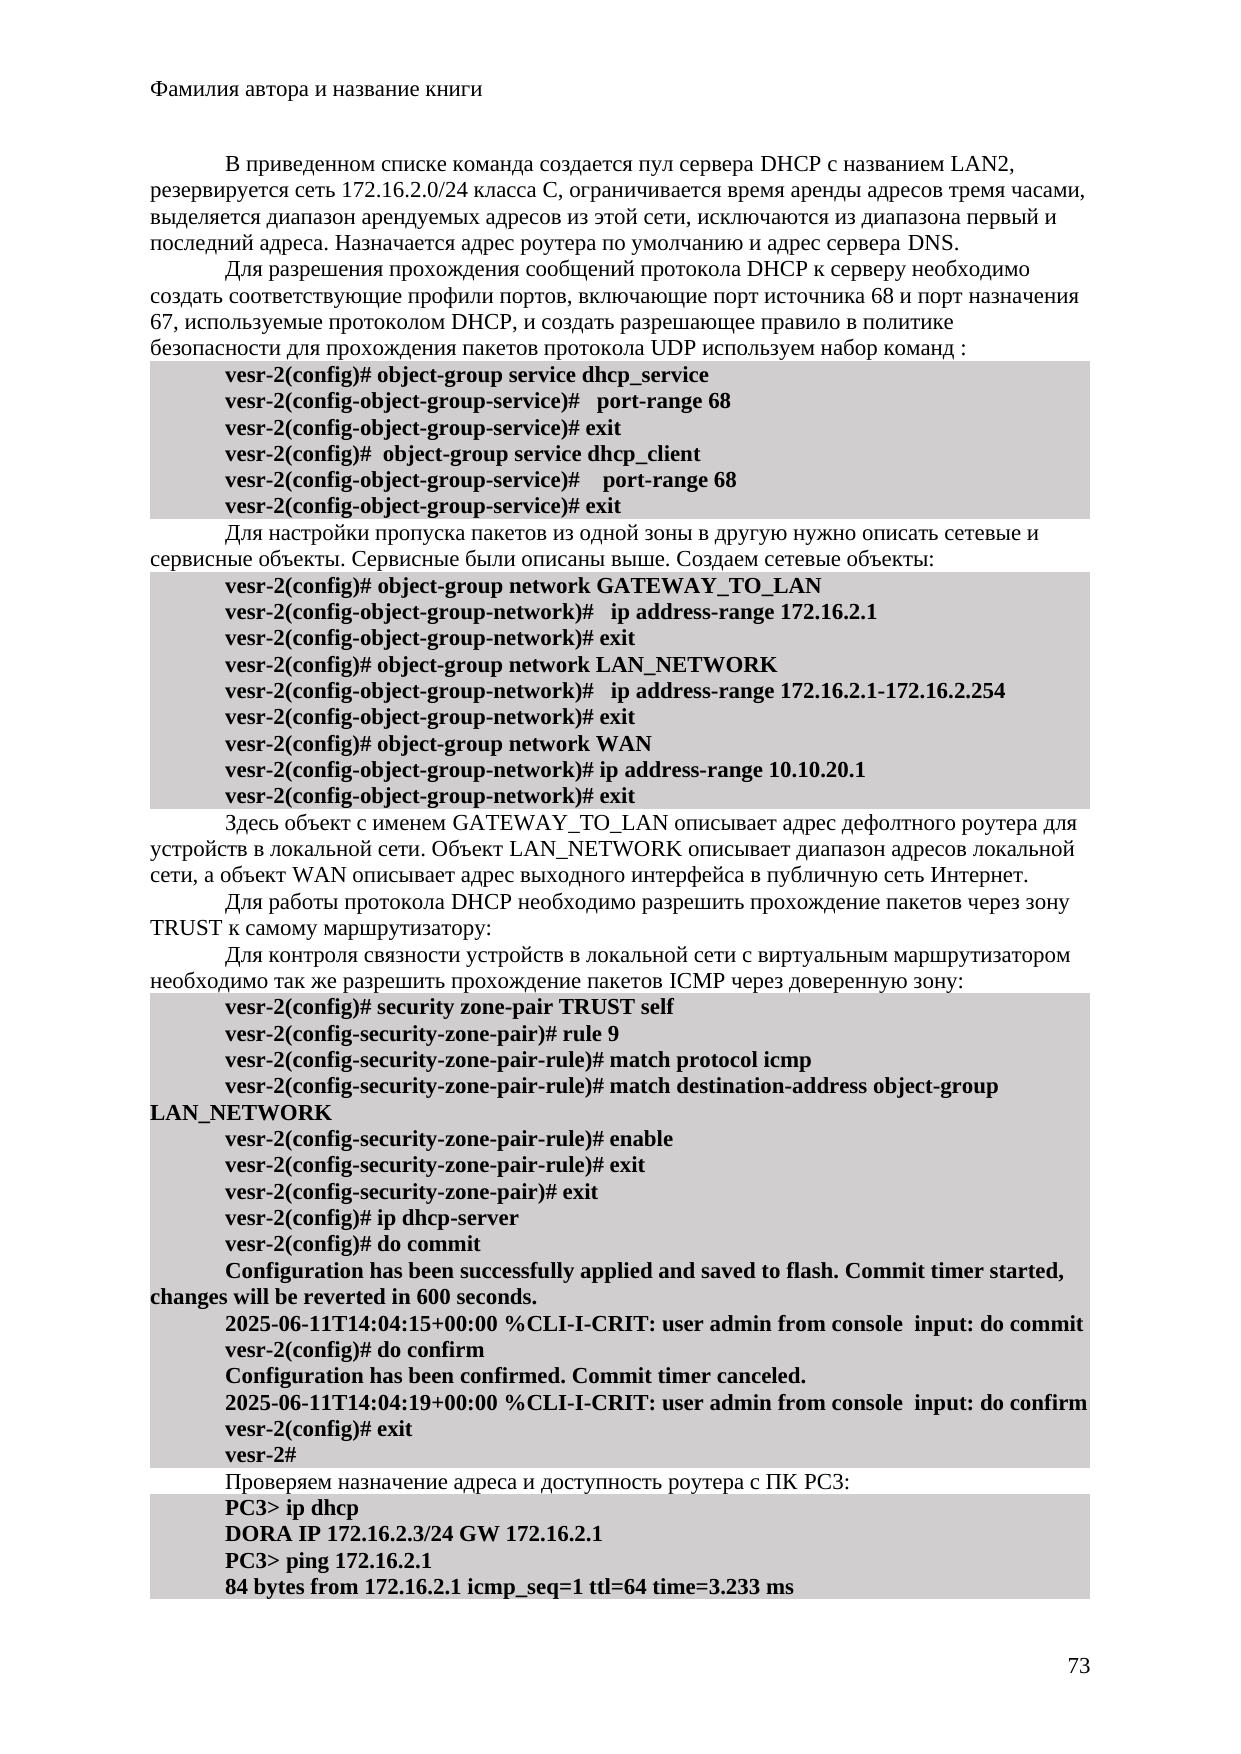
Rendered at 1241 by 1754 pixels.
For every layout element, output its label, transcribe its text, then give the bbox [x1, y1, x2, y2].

text Проверяем назначение адреса и доступность роутера с ПК PC3: [150, 1468, 1090, 1494]
text vesr-2# [150, 1441, 1090, 1468]
text В приведенном списке команда создается пул сервера DHCP с названием LAN2, резервируется сеть 172.16.2.0/24 класса С, ограничивается время аренды адресов тремя часами, выделяется диапазон арендуемых адресов из этой сети, исключаются из диапазона первый и последний адреса. Назначается адрес роутера по умолчанию и адрес сервера DNS. [150, 150, 1090, 255]
text vesr-2(config)# security zone-pair TRUST self [150, 993, 1090, 1020]
text vesr-2(config)# do commit [150, 1231, 1090, 1257]
text vesr-2(config-object-group-network)# ip address-range 172.16.2.1 [150, 598, 1090, 624]
text vesr-2(config-security-zone-pair)# exit [150, 1178, 1090, 1204]
text vesr-2(config-object-group-network)# exit [150, 782, 1090, 809]
text vesr-2(config-object-group-service)# exit [150, 493, 1090, 519]
text vesr-2(config-object-group-network)# ip address-range 10.10.20.1 [150, 756, 1090, 782]
text Для разрешения прохождения сообщений протокола DHCP к серверу необходимо создать соответствующие профили портов, включающие порт источника 68 и порт назначения 67, используемые протоколом DHCP, и создать разрешающее правило в политике безопасности для прохождения пакетов протокола UDP используем набор команд : [150, 255, 1090, 361]
text Configuration has been successfully applied and saved to flash. Commit timer started, changes will be reverted in 600 seconds. [150, 1257, 1090, 1309]
text vesr-2(config)# object-group service dhcp_client [150, 440, 1090, 466]
text Здесь объект с именем GATEWAY_TO_LAN описывает адрес дефолтного роутера для устройств в локальной сети. Объект LAN_NETWORK описывает диапазон адресов локальной сети, а объект WAN описывает адрес выходного интерфейса в публичную сеть Интернет. [150, 809, 1090, 888]
text vesr-2(config-object-group-network)# ip address-range 172.16.2.1-172.16.2.254 [150, 677, 1090, 703]
text Для работы протокола DHCP необходимо разрешить прохождение пакетов через зону TRUST к самому маршрутизатору: [150, 888, 1090, 941]
text vesr-2(config)# object-group network LAN_NETWORK [150, 651, 1090, 677]
text vesr-2(config-object-group-service)# exit [150, 413, 1090, 440]
text vesr-2(config-security-zone-pair-rule)# match protocol icmp [150, 1046, 1090, 1072]
text 84 bytes from 172.16.2.1 icmp_seq=1 ttl=64 time=3.233 ms [150, 1573, 1090, 1599]
text Configuration has been confirmed. Commit timer canceled. [150, 1362, 1090, 1389]
text vesr-2(config-security-zone-pair-rule)# match destination-address object-group LAN_NETWORK [150, 1072, 1090, 1125]
text 2025-06-11T14:04:19+00:00 %CLI-I-CRIT: user admin from console input: do confirm [150, 1389, 1090, 1415]
text 2025-06-11T14:04:15+00:00 %CLI-I-CRIT: user admin from console input: do commit [150, 1309, 1090, 1336]
text vesr-2(config-object-group-network)# exit [150, 624, 1090, 651]
text vesr-2(config-object-group-network)# exit [150, 703, 1090, 730]
text vesr-2(config)# object-group service dhcp_service [150, 361, 1090, 387]
text Для настройки пропуска пакетов из одной зоны в другую нужно описать сетевые и сервисные объекты. Сервисные были описаны выше. Создаем сетевые объекты: [150, 519, 1090, 572]
text PC3> ip dhcp [150, 1494, 1090, 1520]
text vesr-2(config-security-zone-pair-rule)# exit [150, 1151, 1090, 1178]
text vesr-2(config)# do confirm [150, 1336, 1090, 1362]
text vesr-2(config)# exit [150, 1415, 1090, 1441]
text vesr-2(config-security-zone-pair-rule)# enable [150, 1125, 1090, 1151]
text DORA IP 172.16.2.3/24 GW 172.16.2.1 [150, 1520, 1090, 1547]
text Для контроля связности устройств в локальной сети с виртуальным маршрутизатором необходимо так же разрешить прохождение пакетов ICMP через доверенную зону: [150, 941, 1090, 993]
text vesr-2(config-object-group-service)# port-range 68 [150, 387, 1090, 413]
text vesr-2(config)# object-group network GATEWAY_TO_LAN [150, 572, 1090, 598]
text vesr-2(config-object-group-service)# port-range 68 [150, 466, 1090, 493]
text vesr-2(config-security-zone-pair)# rule 9 [150, 1020, 1090, 1046]
text PC3> ping 172.16.2.1 [150, 1547, 1090, 1573]
text vesr-2(config)# ip dhcp-server [150, 1204, 1090, 1231]
text vesr-2(config)# object-group network WAN [150, 730, 1090, 756]
